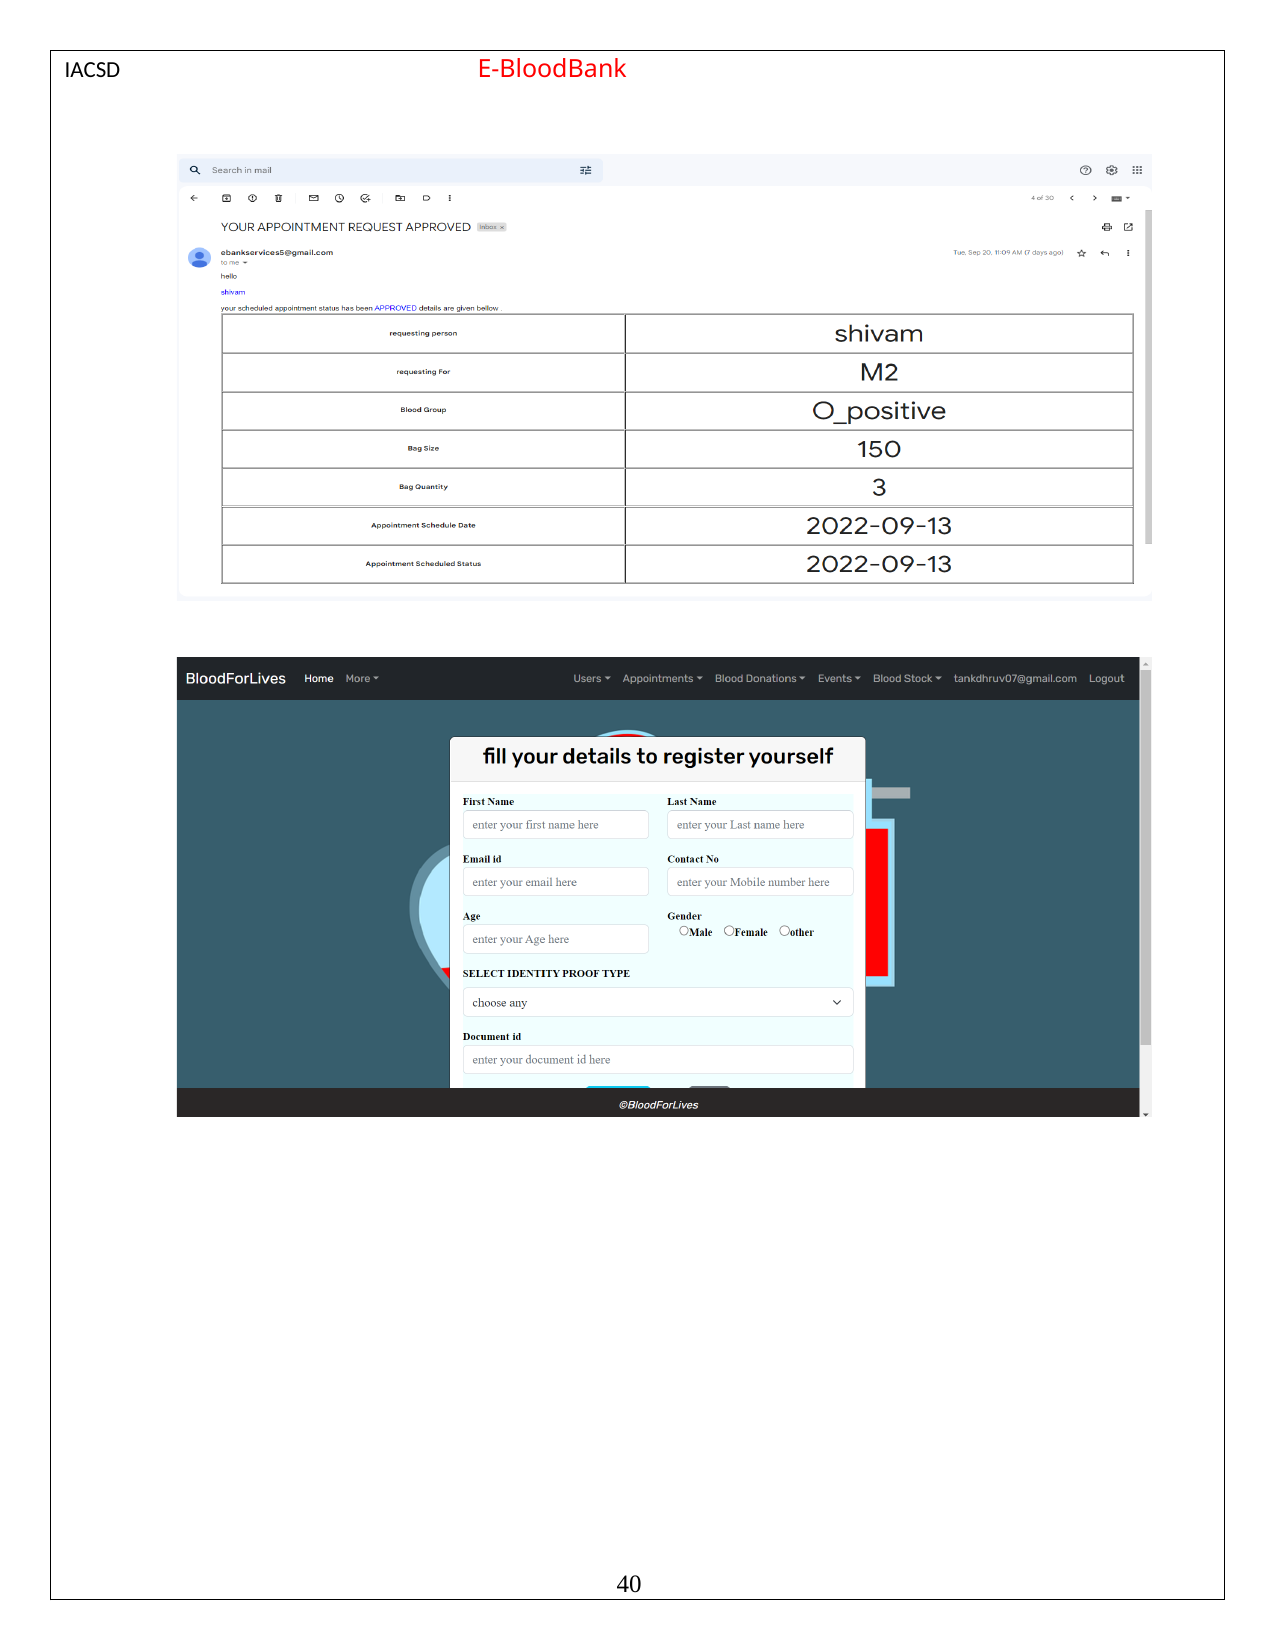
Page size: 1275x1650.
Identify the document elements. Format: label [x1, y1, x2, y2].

picture [176, 154, 1152, 601]
picture [176, 657, 1152, 1117]
